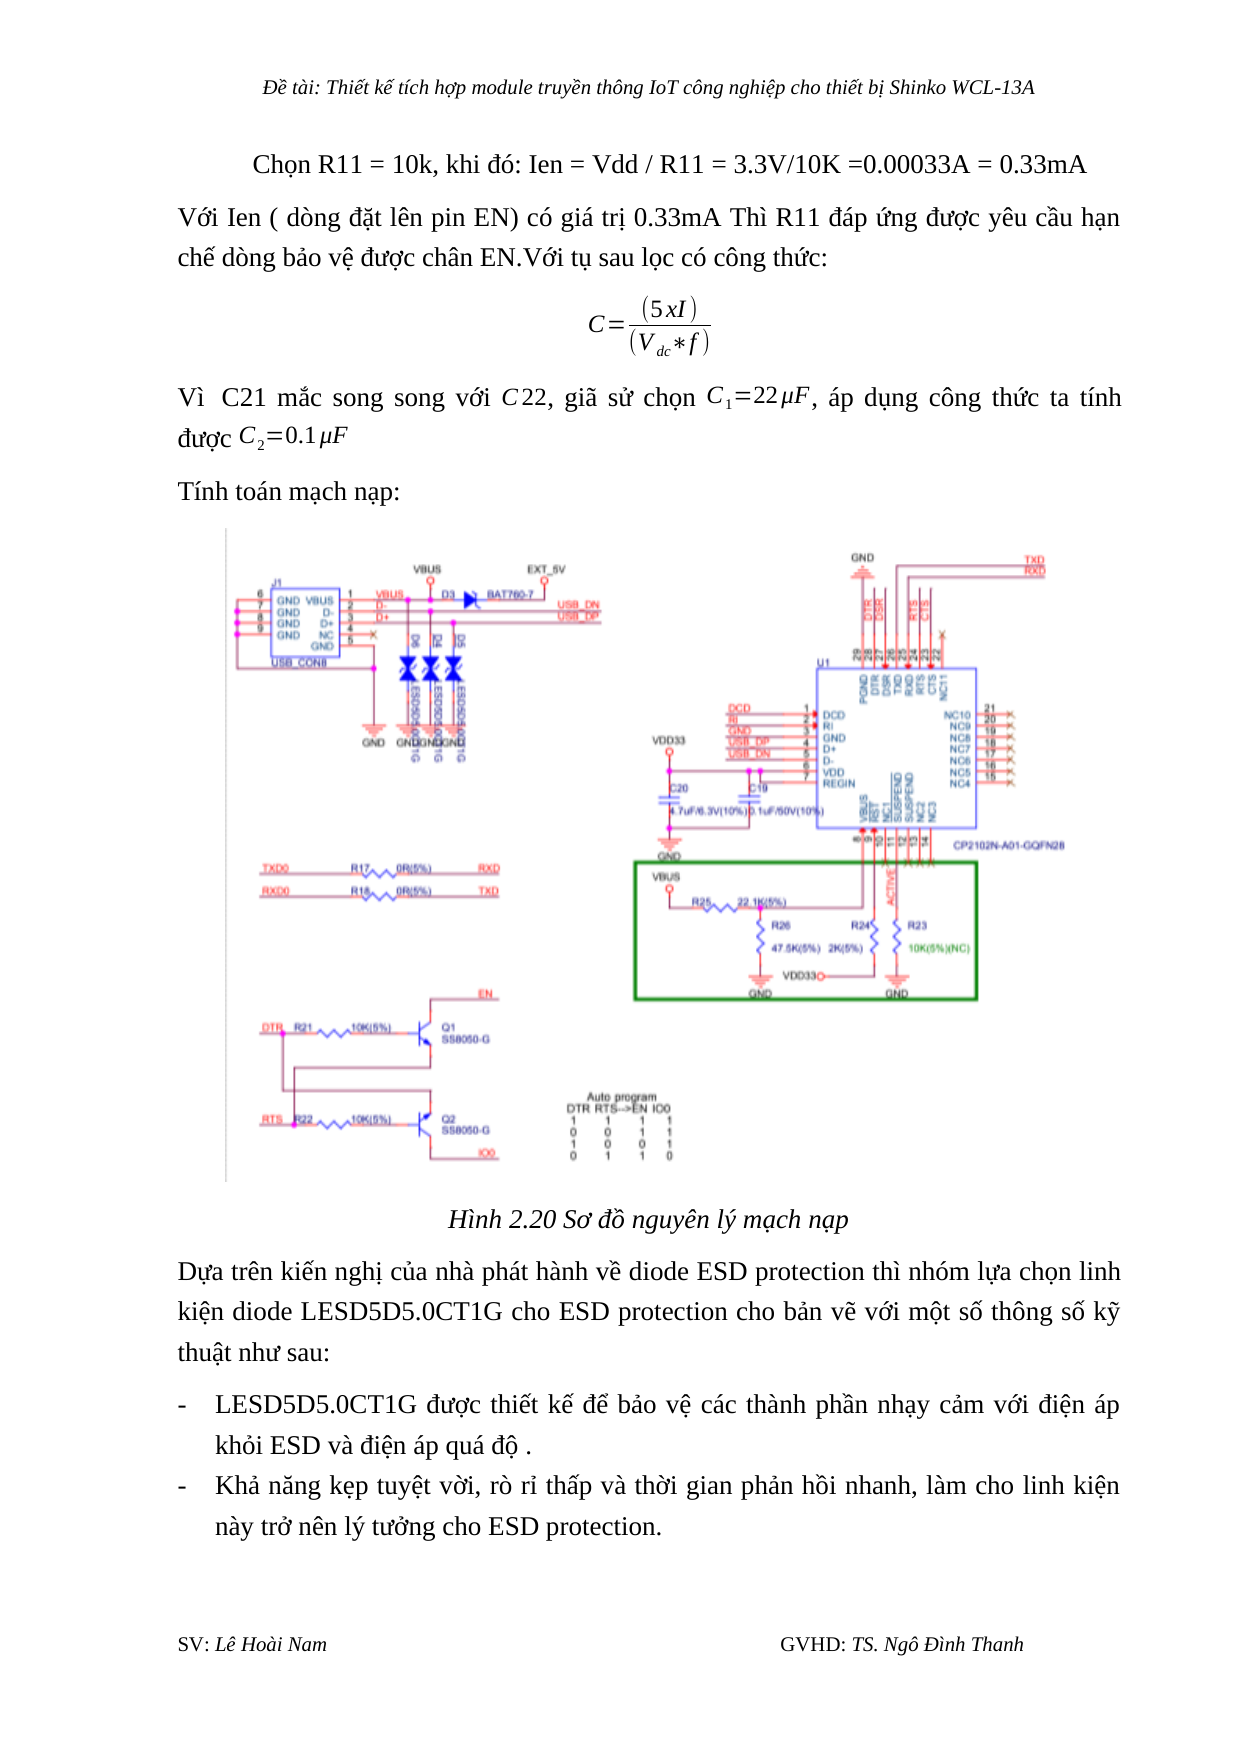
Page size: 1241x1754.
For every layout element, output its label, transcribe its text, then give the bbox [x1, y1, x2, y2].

list LESD5D5.0CT1G được thiết kế để bảo vệ các thành phần nhạy cảm với điện áp khỏi ESD và điện áp quá độ . [177, 1389, 1122, 1460]
text Chọn R11 = 10k, khi đó: Ien = Vdd / R11 = 3.3V/10K =0.00033A = 0.33mA [177, 148, 1122, 179]
text Vì C21 mắc song song với , giã sử chọn , áp dụng công thức ta tính được [177, 381, 1122, 453]
list Khả năng kẹp tuyệt vời, rò rỉ thấp và thời gian phản hồi nhanh, làm cho linh kiện này trở nên lý tưởng cho ESD protection. [177, 1469, 1122, 1541]
text Dựa trên kiến nghị của nhà phát hành về diode ESD protection thì nhóm lựa chọn linh kiện diode LESD5D5.0CT1G cho ESD protection cho bản vẽ với một số thông số kỹ thuật như sau: [177, 1255, 1122, 1367]
text Tính toán mạch nạp: [177, 475, 1122, 506]
text Với Ien ( dòng đặt lên pin EN) có giá trị 0.33mA Thì R11 đáp ứng được yêu cầu hạn chế dòng bảo vệ được chân EN.Với tụ sau lọc có công thức: [177, 201, 1122, 272]
picture [225, 528, 1074, 1182]
